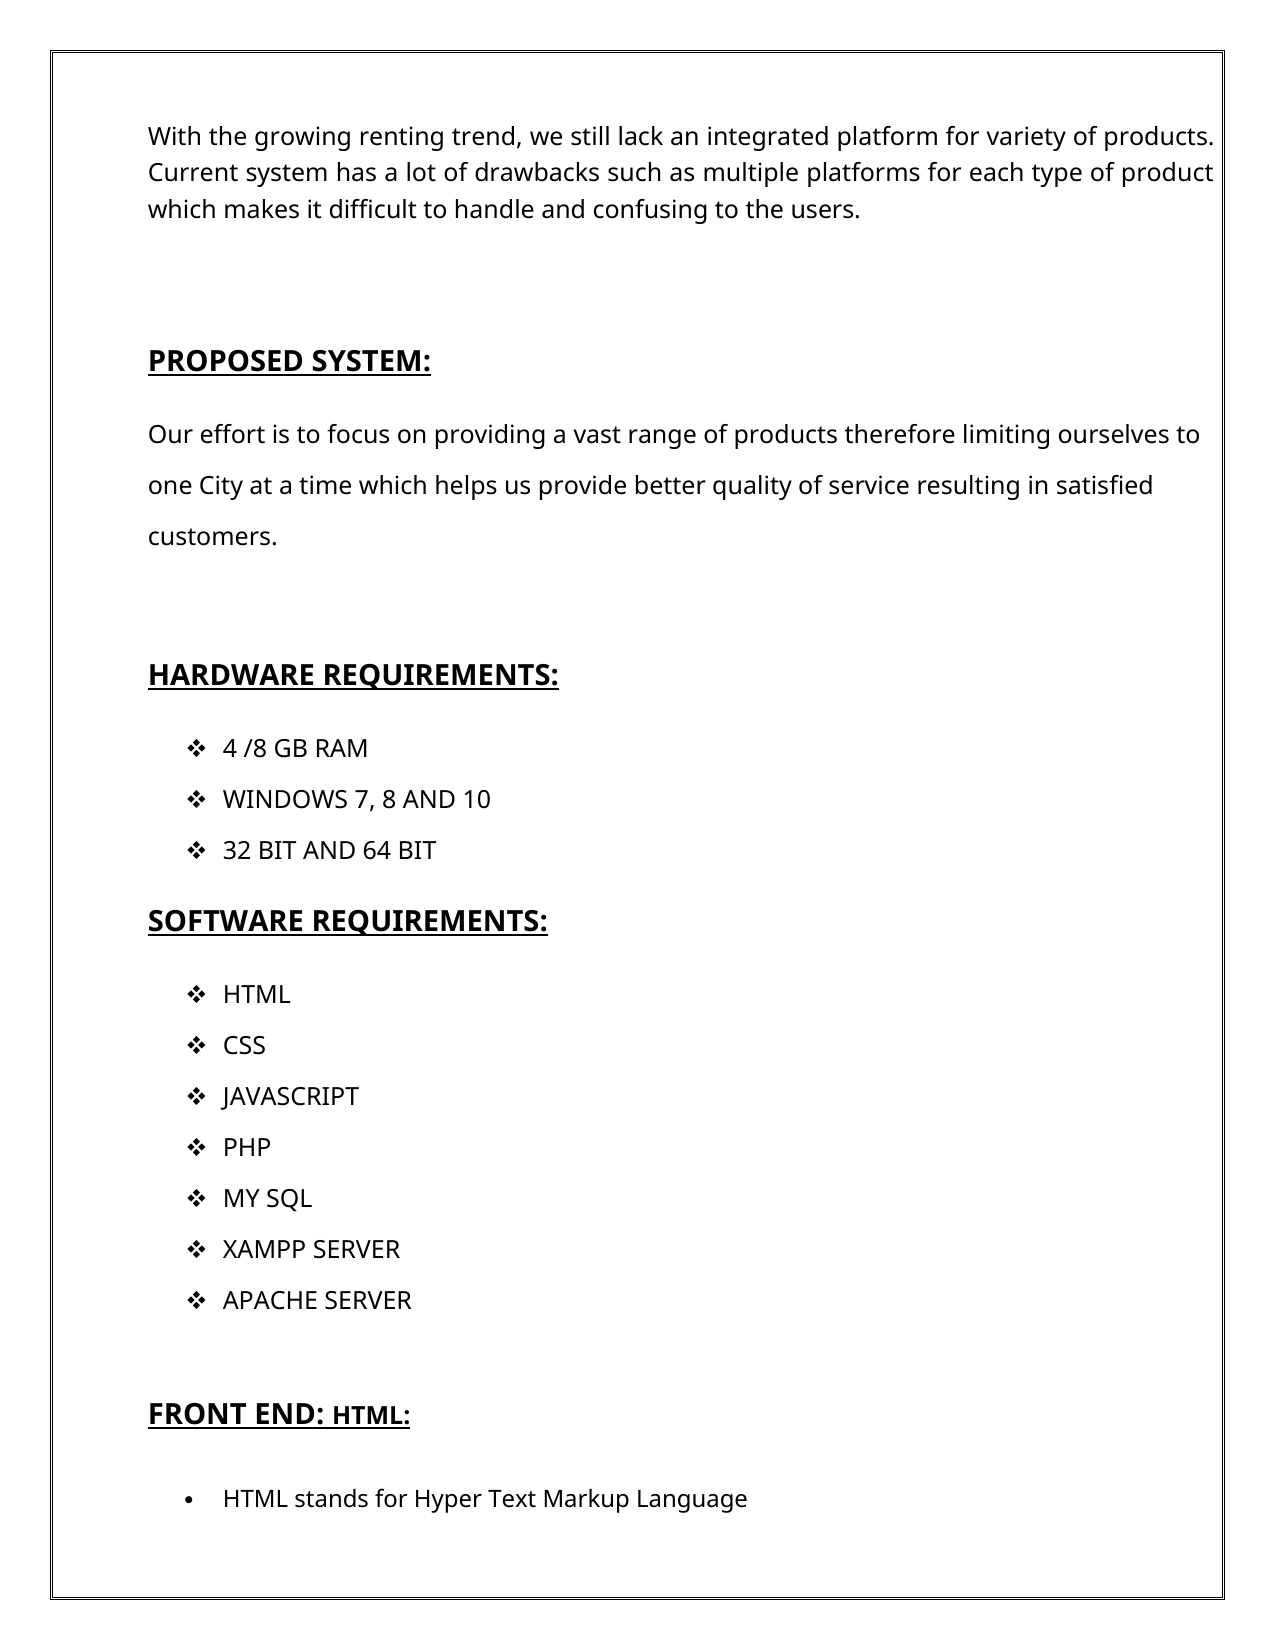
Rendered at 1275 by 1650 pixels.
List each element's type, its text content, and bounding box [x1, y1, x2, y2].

list CSS [185, 1027, 1216, 1061]
text With the growing renting trend, we still lack an integrated platform for variety of products. Current system has a lot of drawbacks such as multiple platforms for each type of product which makes it difficult to handle and confusing to the users. [148, 118, 1216, 226]
list 4 /8 GB RAM [185, 730, 1216, 764]
list XAMPP SERVER [185, 1231, 1216, 1266]
list PHP [185, 1129, 1216, 1163]
list 32 BIT AND 64 BIT [185, 832, 1216, 866]
text FRONT END: HTML: [148, 1393, 1216, 1433]
list MY SQL [185, 1180, 1216, 1214]
text SOFTWARE REQUIREMENTS: [148, 900, 1216, 940]
text HARDWARE REQUIREMENTS: [148, 654, 1216, 694]
list HTML stands for Hyper Text Markup Language [185, 1482, 1216, 1514]
list JAVASCRIPT [185, 1078, 1216, 1112]
text PROPOSED SYSTEM: [148, 341, 1216, 380]
text Our effort is to focus on providing a vast range of products therefore limiting ourselves to one City at a time which helps us provide better quality of service resulting in satisfied customers. [148, 417, 1216, 553]
list HTML [185, 976, 1216, 1010]
list WINDOWS 7, 8 AND 10 [185, 781, 1216, 815]
list APACHE SERVER [185, 1282, 1216, 1317]
